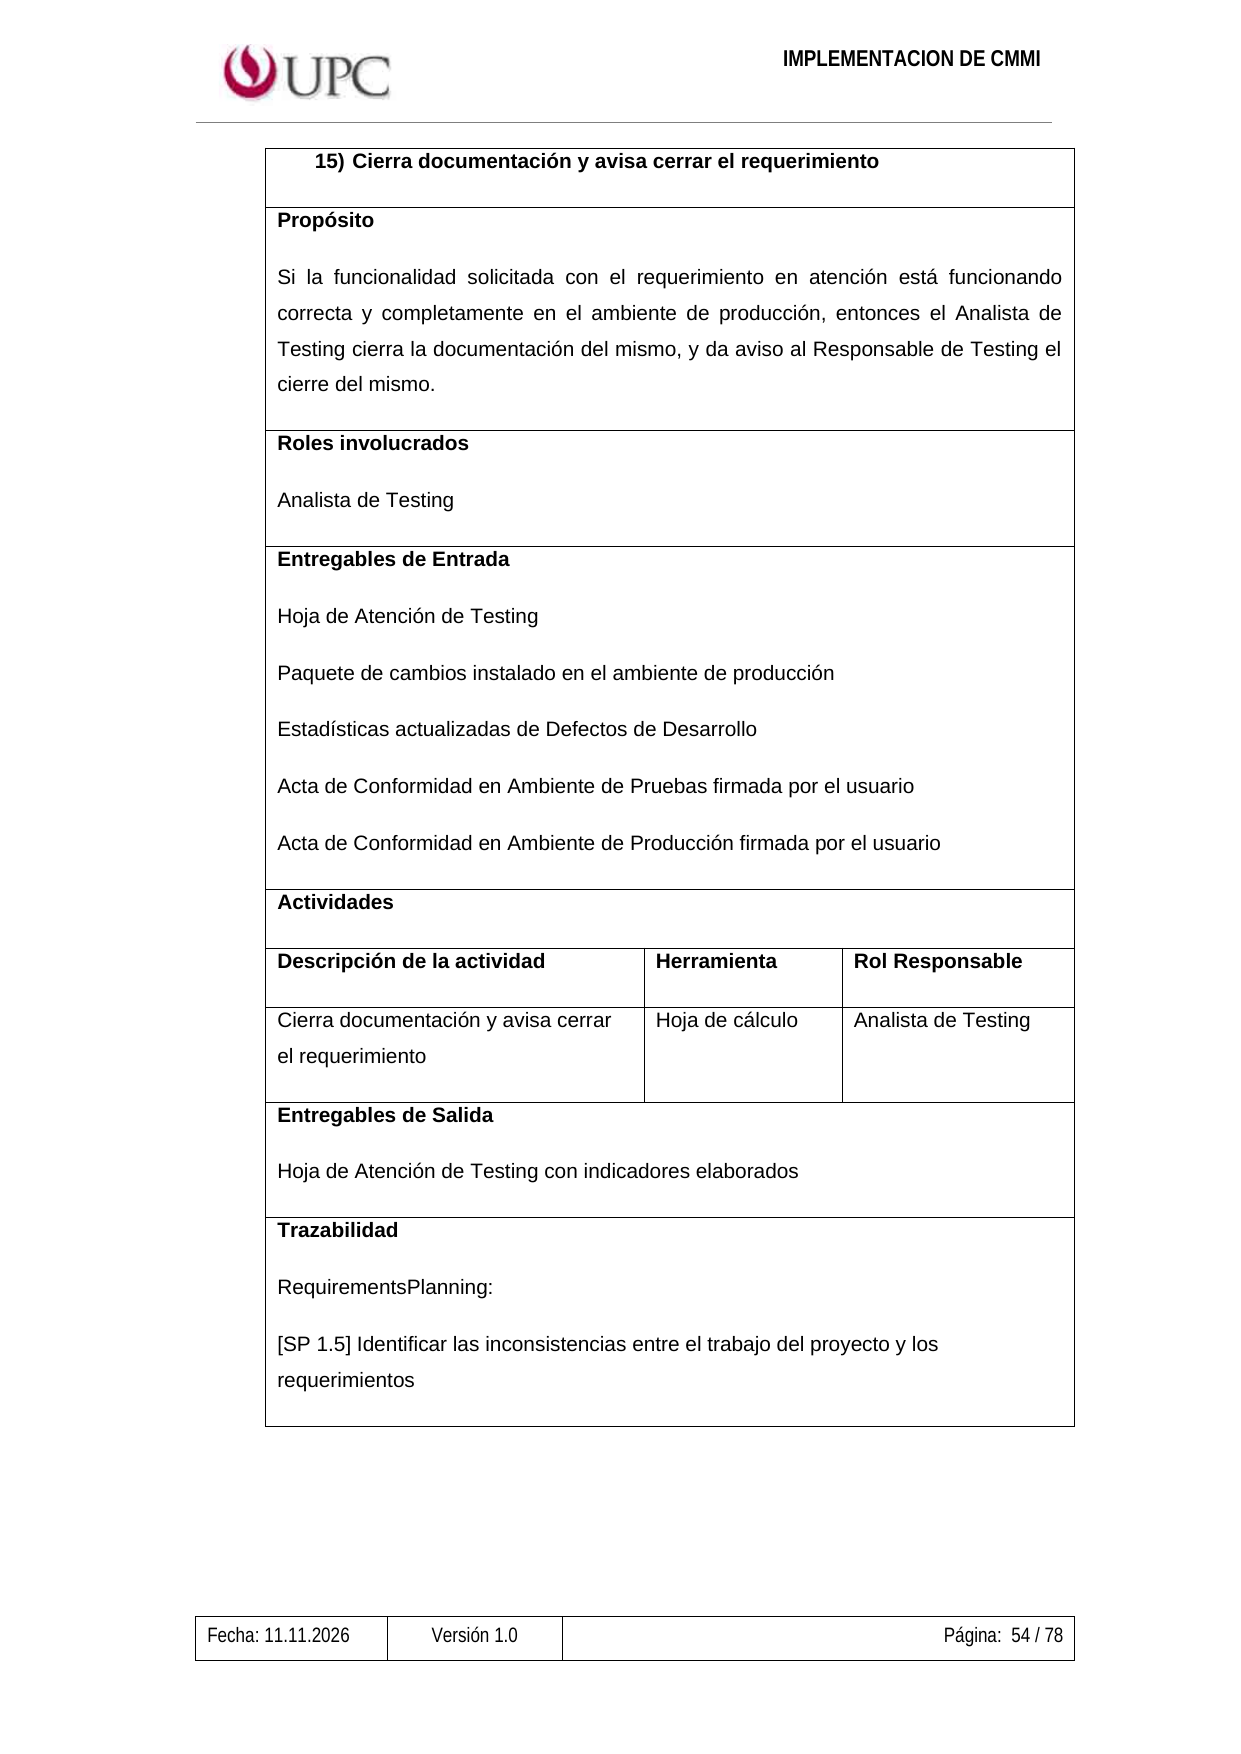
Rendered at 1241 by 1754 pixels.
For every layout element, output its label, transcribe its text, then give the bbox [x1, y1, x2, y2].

table_cell Entregables de Entrada Hoja de Atención de Testing Paquete de cambios instalado en el ambiente de producción Estadísticas actualizadas de Defectos de Desarrollo Acta de Conformidad en Ambiente de Pruebas firmada por el usuario Acta de Conformidad en Ambiente de Producción firmada por el usuario [266, 547, 1074, 889]
table_header Cierra documentación y avisa cerrar el requerimiento [266, 149, 1074, 207]
table_cell Descripción de la actividad [266, 949, 644, 1007]
table_cell Entregables de Salida Hoja de Atención de Testing con indicadores elaborados [266, 1103, 1074, 1217]
picture [218, 44, 397, 106]
table_cell Cierra documentación y avisa cerrar el requerimiento [266, 1008, 644, 1102]
table_cell Rol Responsable [843, 949, 1074, 1007]
table_cell Propósito Si la funcionalidad solicitada con el requerimiento en atención está funcionando correcta y completamente en el ambiente de producción, entonces el Analista de Testing cierra la documentación del mismo, y da aviso al Responsable de Testing el cierre del mismo. [266, 208, 1074, 430]
table_cell Roles involucrados Analista de Testing [266, 431, 1074, 546]
table_cell Herramienta [645, 949, 842, 1007]
table_cell Actividades [266, 890, 1074, 948]
table_cell Analista de Testing [843, 1008, 1074, 1102]
table_cell Hoja de cálculo [645, 1008, 842, 1102]
table_cell Trazabilidad RequirementsPlanning: [SP 1.5] Identificar las inconsistencias entre el trabajo del proyecto y los requerimientos [266, 1218, 1074, 1426]
